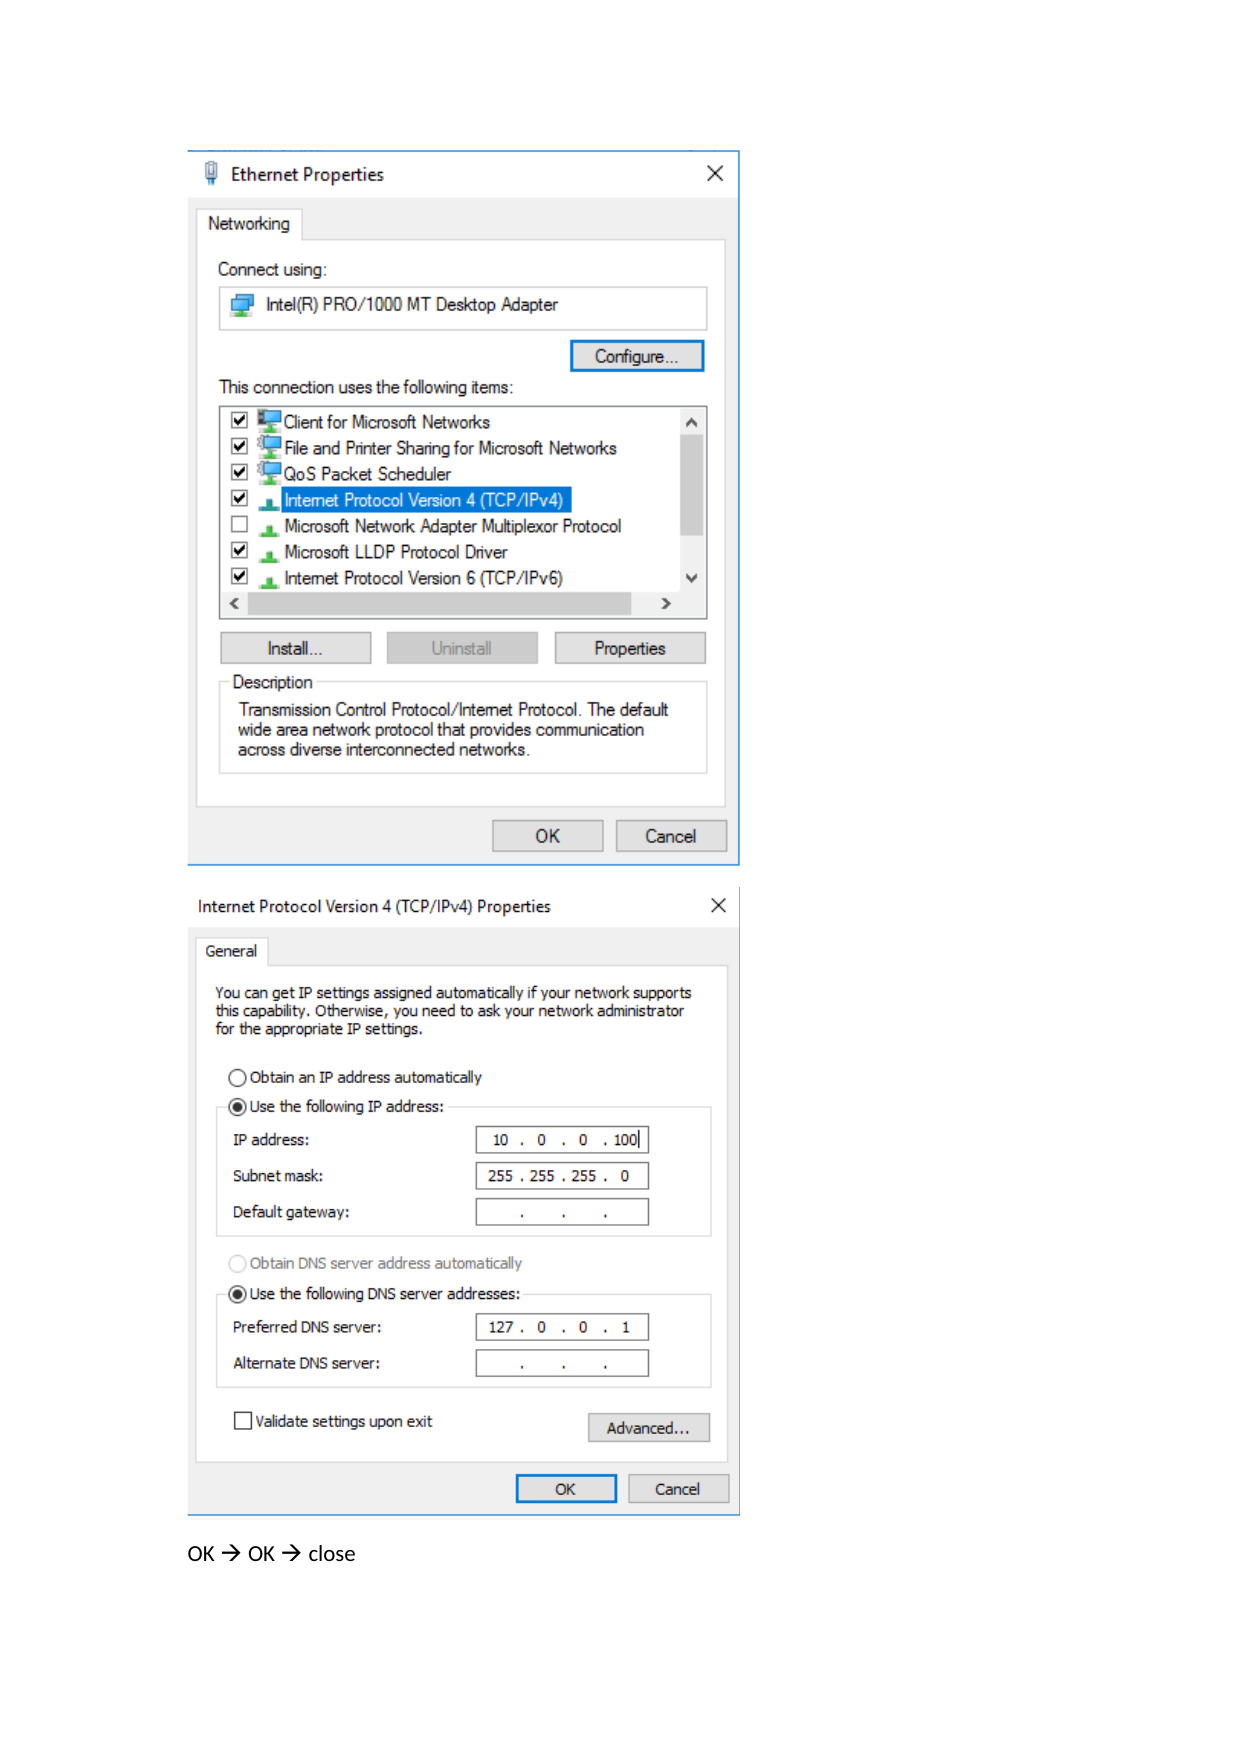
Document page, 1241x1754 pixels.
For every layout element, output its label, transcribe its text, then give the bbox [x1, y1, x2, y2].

picture [187, 887, 740, 1520]
picture [187, 150, 743, 869]
text OK OK close [187, 1539, 1053, 1567]
